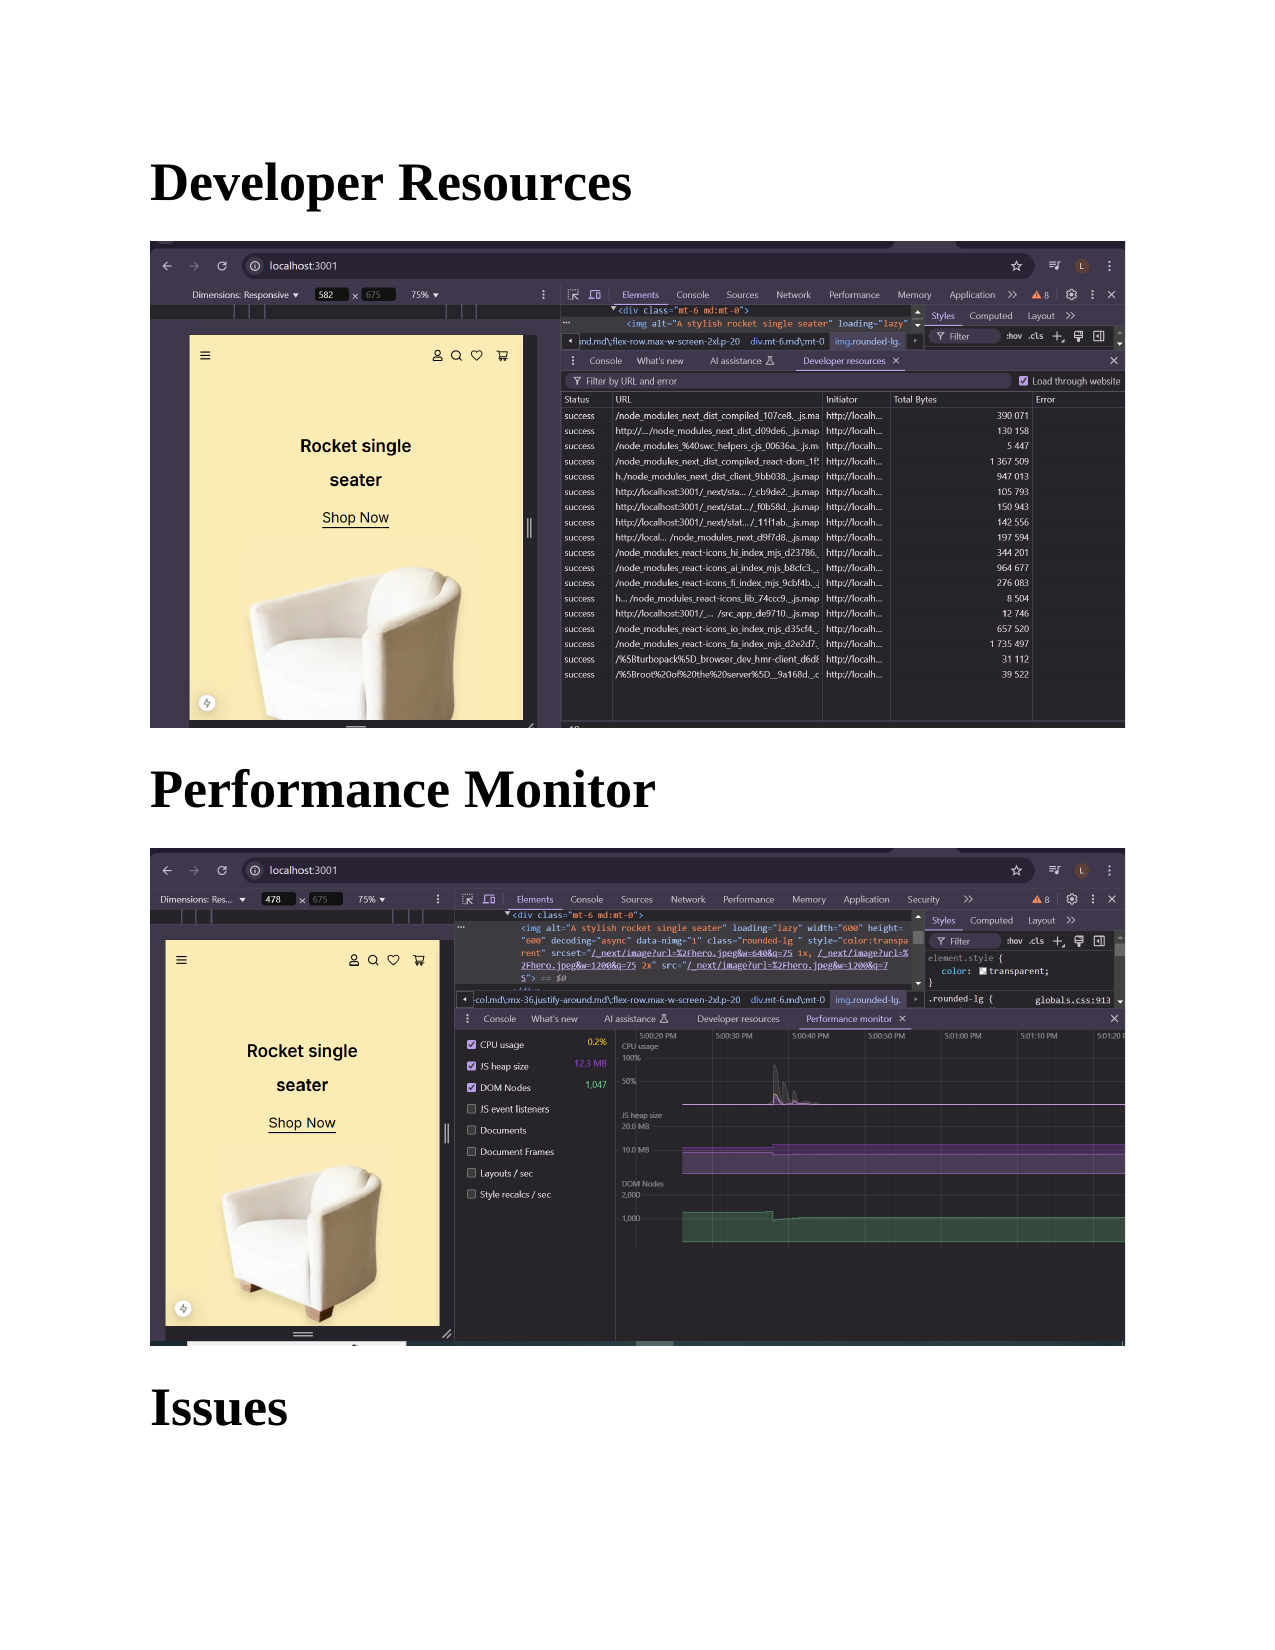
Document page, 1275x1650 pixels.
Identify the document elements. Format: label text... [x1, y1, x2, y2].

text Issues [150, 1375, 1125, 1437]
text Performance Monitor [150, 757, 1125, 819]
picture [150, 848, 1125, 1346]
text Developer Resources [150, 150, 1125, 212]
picture [150, 241, 1125, 728]
